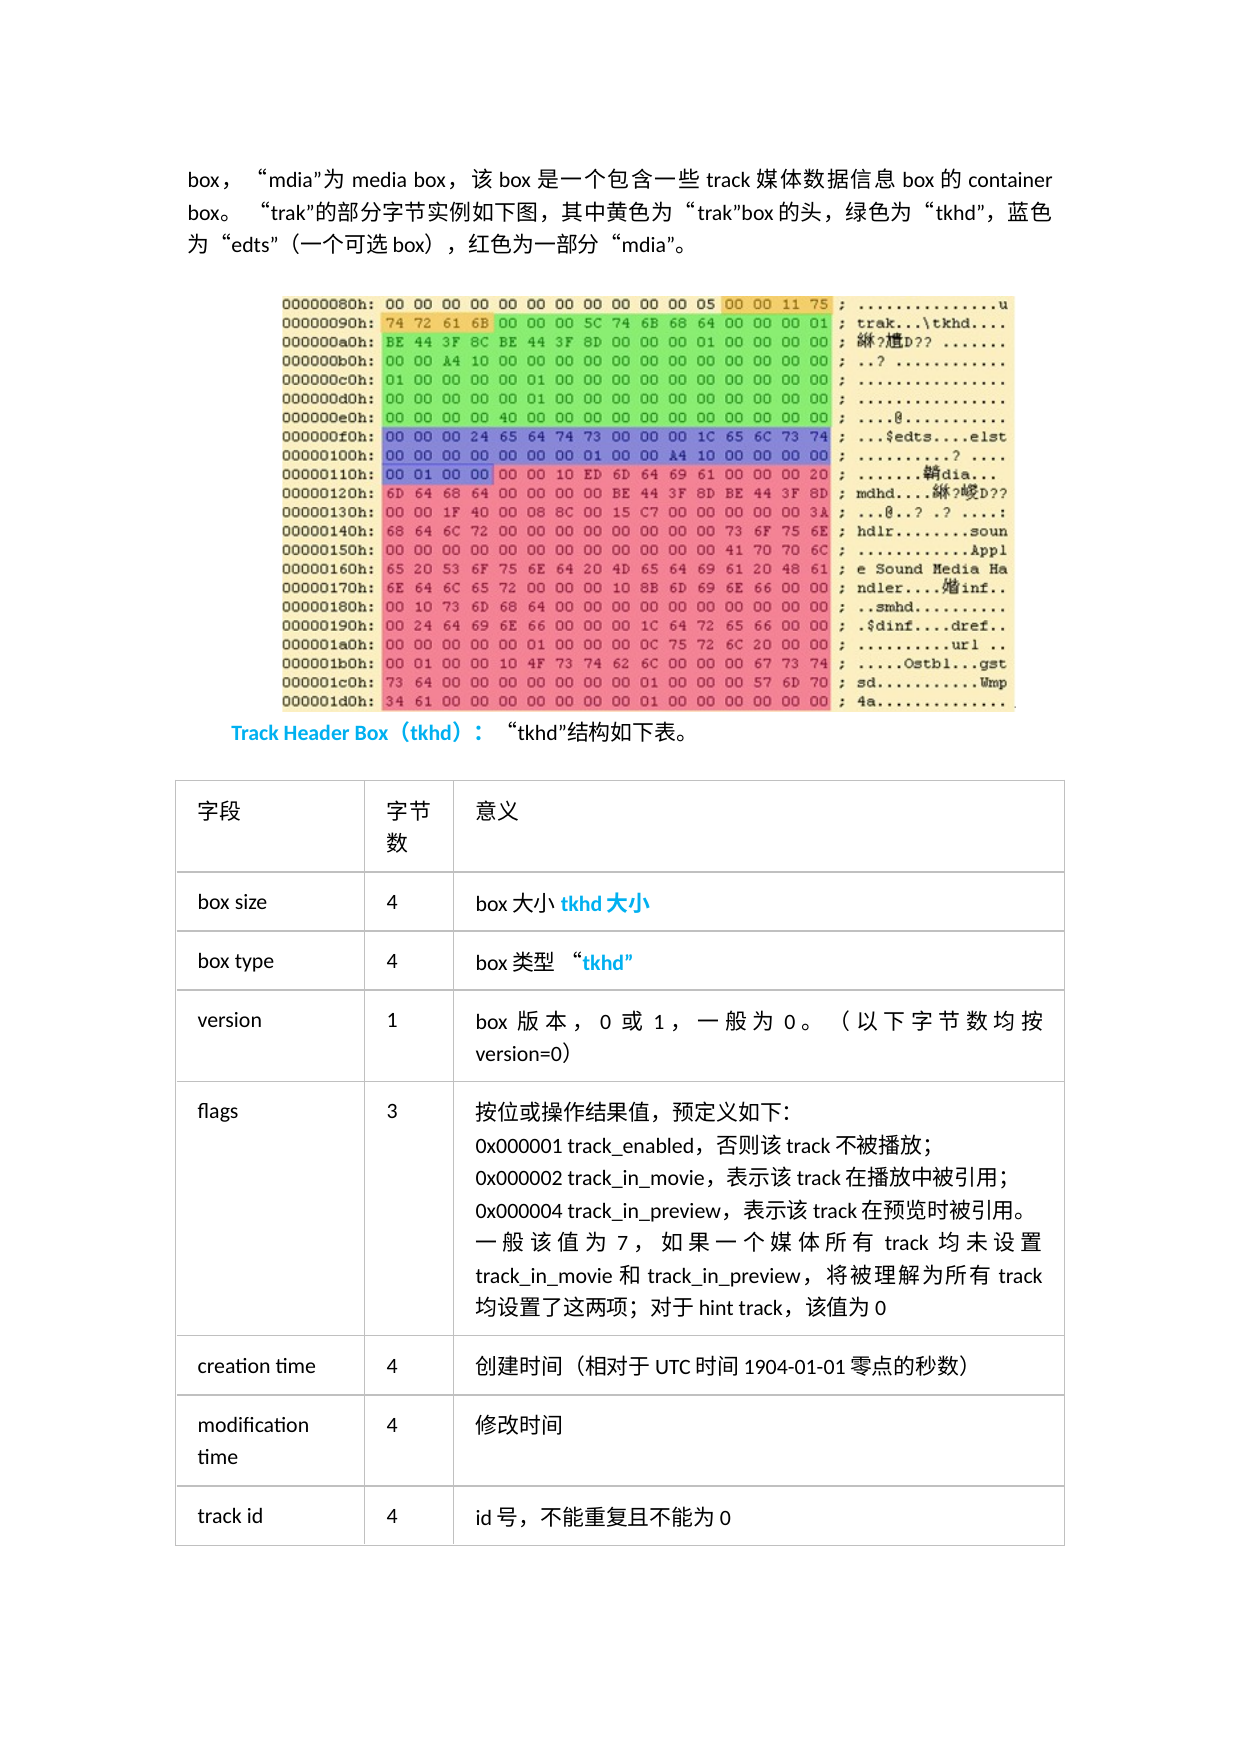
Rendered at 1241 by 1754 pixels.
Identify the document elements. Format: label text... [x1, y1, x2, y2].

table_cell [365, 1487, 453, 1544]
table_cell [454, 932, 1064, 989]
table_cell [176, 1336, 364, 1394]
table_header 字段 [176, 781, 364, 871]
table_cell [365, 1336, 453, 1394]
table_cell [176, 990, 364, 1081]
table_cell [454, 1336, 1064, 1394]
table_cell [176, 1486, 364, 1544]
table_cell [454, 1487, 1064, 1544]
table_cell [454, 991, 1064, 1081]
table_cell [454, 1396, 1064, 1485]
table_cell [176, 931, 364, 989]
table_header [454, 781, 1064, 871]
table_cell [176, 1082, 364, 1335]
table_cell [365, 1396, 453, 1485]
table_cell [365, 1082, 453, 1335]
picture [282, 296, 1016, 712]
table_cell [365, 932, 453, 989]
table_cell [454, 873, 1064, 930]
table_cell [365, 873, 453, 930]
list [187, 162, 1053, 259]
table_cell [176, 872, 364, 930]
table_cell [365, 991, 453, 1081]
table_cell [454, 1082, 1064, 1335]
table_header 字节数 [365, 781, 453, 871]
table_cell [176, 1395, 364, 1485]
